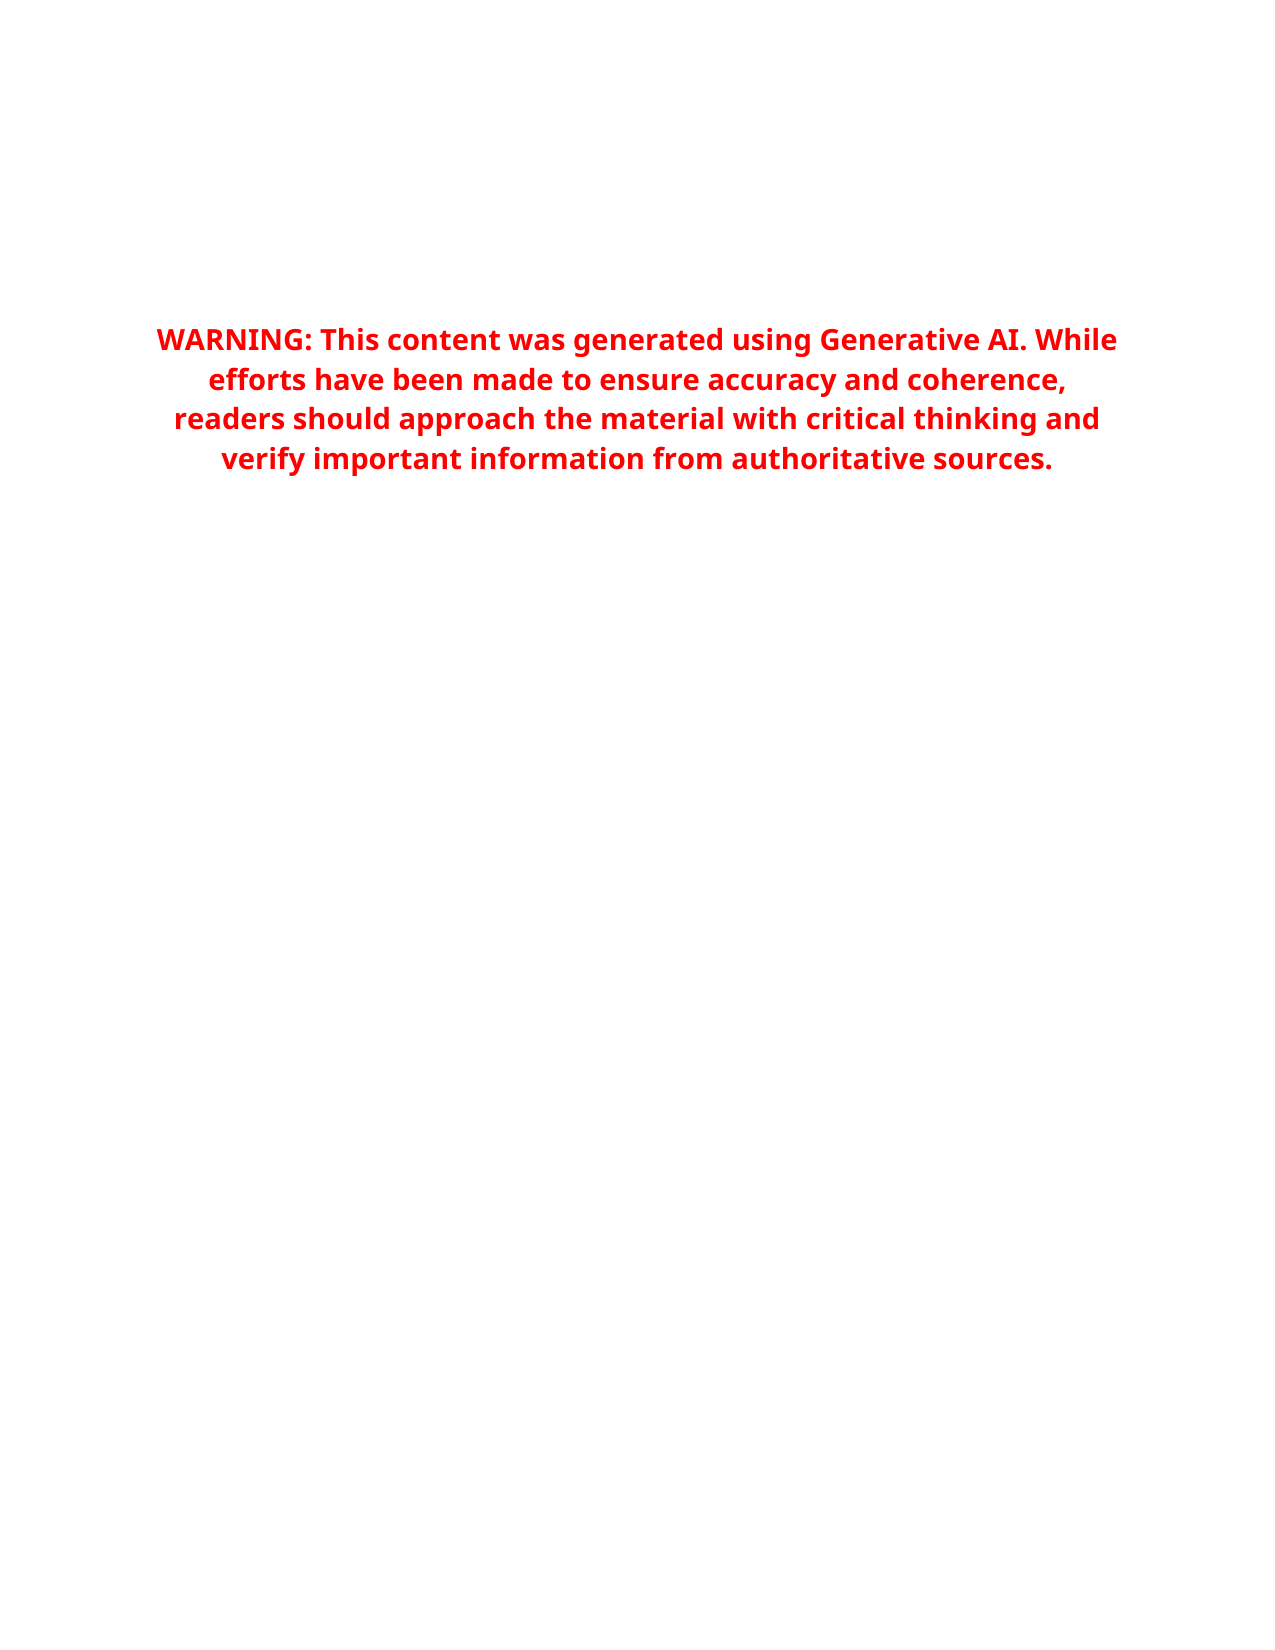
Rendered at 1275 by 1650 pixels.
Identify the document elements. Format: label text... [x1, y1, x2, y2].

subtitle WARNING: This content was generated using Generative AI. While efforts have been made to ensure accuracy and coherence, readers should approach the material with critical thinking and verify important information from authoritative sources. [150, 319, 1125, 478]
